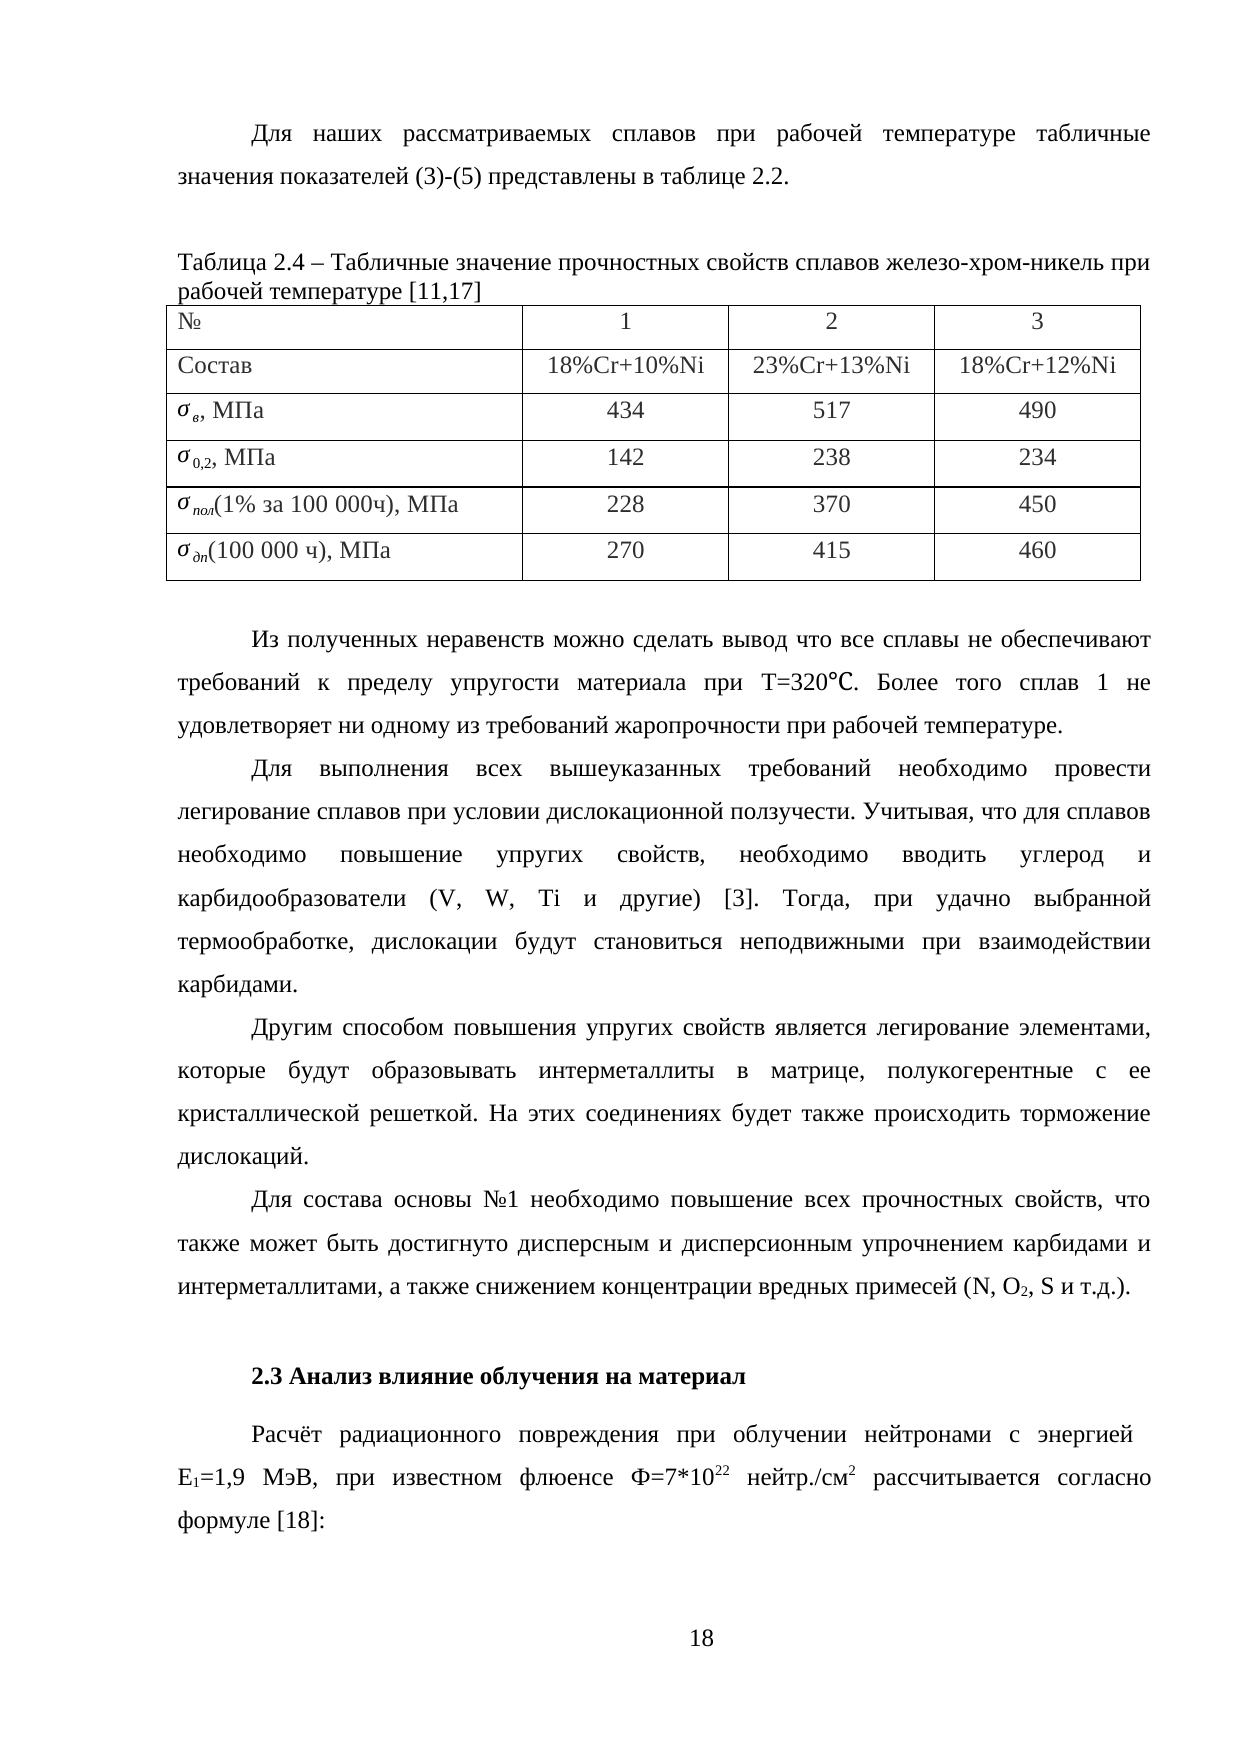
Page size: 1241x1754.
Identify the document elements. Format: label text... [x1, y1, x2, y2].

text Расчёт радиационного повреждения при облучении нейтронами с энергией E1=1,9 МэВ, при известном флюенсе Ф=7*1022 нейтр./см2 рассчитывается согласно формуле [18]: [177, 1419, 1152, 1534]
text Из полученных неравенств можно сделать вывод что все сплавы не обеспечивают требований к пределу упругости материала при T=320℃. Более того сплав 1 не удовлетворяет ни одному из требований жаропрочности при рабочей температуре. [177, 624, 1152, 739]
table_cell (100 000 ч), МПа [167, 534, 522, 580]
table_cell 18%Cr+10%Ni [523, 350, 728, 393]
table_cell 434 [523, 394, 728, 440]
table_cell 517 [729, 394, 934, 440]
table_cell 23%Cr+13%Ni [729, 350, 934, 393]
table_cell 238 [729, 441, 934, 486]
table_cell 450 [935, 488, 1140, 533]
subtitle Анализ влияние облучения на материал [177, 1361, 1152, 1390]
table_cell 460 [935, 534, 1140, 580]
text Для выполнения всех вышеуказанных требований необходимо провести легирование сплавов при условии дислокационной ползучести. Учитывая, что для сплавов необходимо повышение упругих свойств, необходимо вводить углерод и карбидообразователи (V, W, Ti и другие) [3]. Тогда, при удачно выбранной термообработке, дислокации будут становиться неподвижными при взаимодействии карбидами. [177, 753, 1152, 998]
text Для состава основы №1 необходимо повышение всех прочностных свойств, что также может быть достигнуто дисперсным и дисперсионным упрочнением карбидами и интерметаллитами, а также снижением концентрации вредных примесей (N, O2, S и т.д.). [177, 1184, 1152, 1299]
table_header 2 [729, 306, 934, 349]
table_cell Состав [167, 350, 522, 393]
table_cell 142 [523, 441, 728, 486]
table_cell 415 [729, 534, 934, 580]
table_header № [167, 306, 522, 349]
table_cell , МПа [167, 394, 522, 440]
table_cell 18%Cr+12%Ni [935, 350, 1140, 393]
table_header 3 [935, 306, 1140, 349]
text Другим способом повышения упругих свойств является легирование элементами, которые будут образовывать интерметаллиты в матрице, полукогерентные с ее кристаллической решеткой. На этих соединениях будет также происходить торможение дислокаций. [177, 1012, 1152, 1170]
table_cell 370 [729, 488, 934, 533]
table_cell (1% за 100 000ч), МПа [167, 488, 522, 533]
table_header 1 [523, 306, 728, 349]
table_cell 490 [935, 394, 1140, 440]
table_cell 228 [523, 488, 728, 533]
table_cell 234 [935, 441, 1140, 486]
table_cell , МПа [167, 441, 522, 486]
text Для наших рассматриваемых сплавов при рабочей температуре табличные значения показателей (3)-(5) представлены в таблице 2.2. [177, 118, 1152, 190]
table_cell 270 [523, 534, 728, 580]
